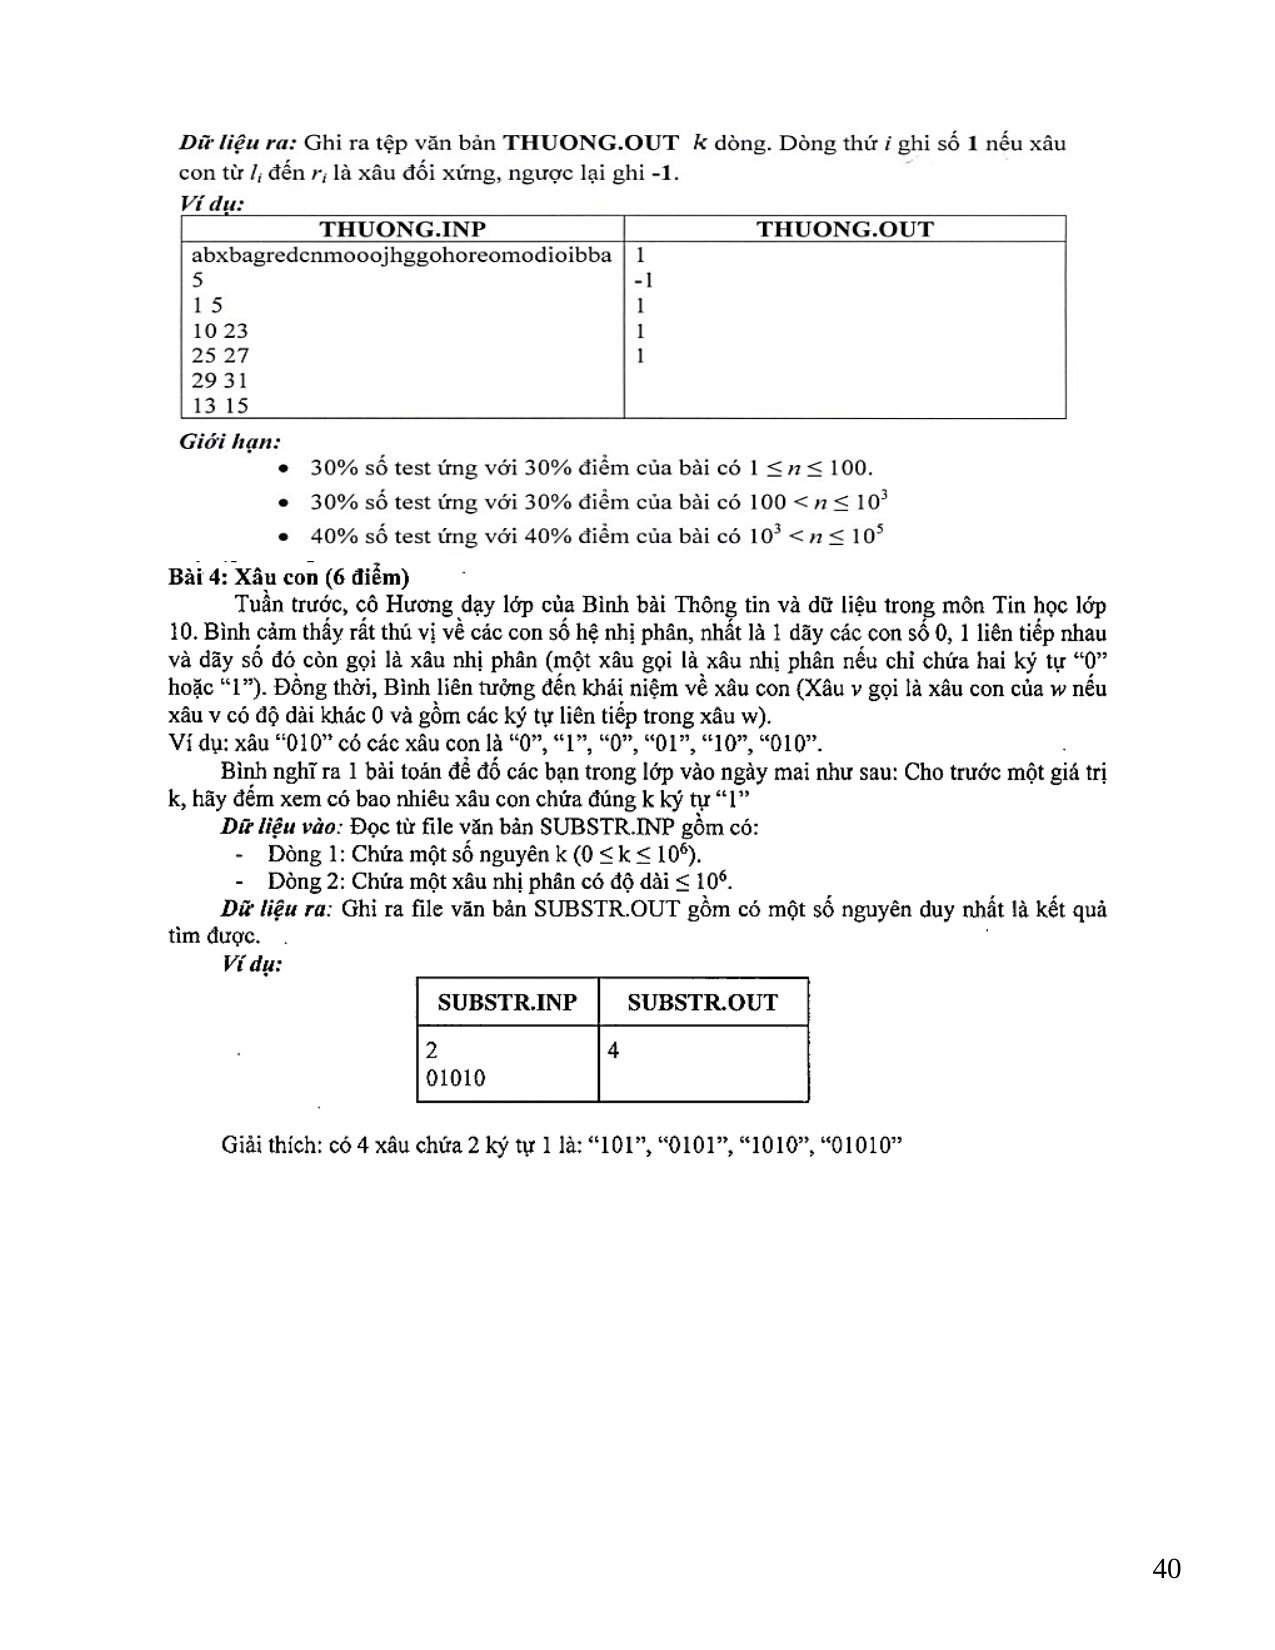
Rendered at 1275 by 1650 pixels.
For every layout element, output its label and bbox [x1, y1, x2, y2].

picture [150, 561, 1123, 1162]
picture [150, 118, 1082, 559]
